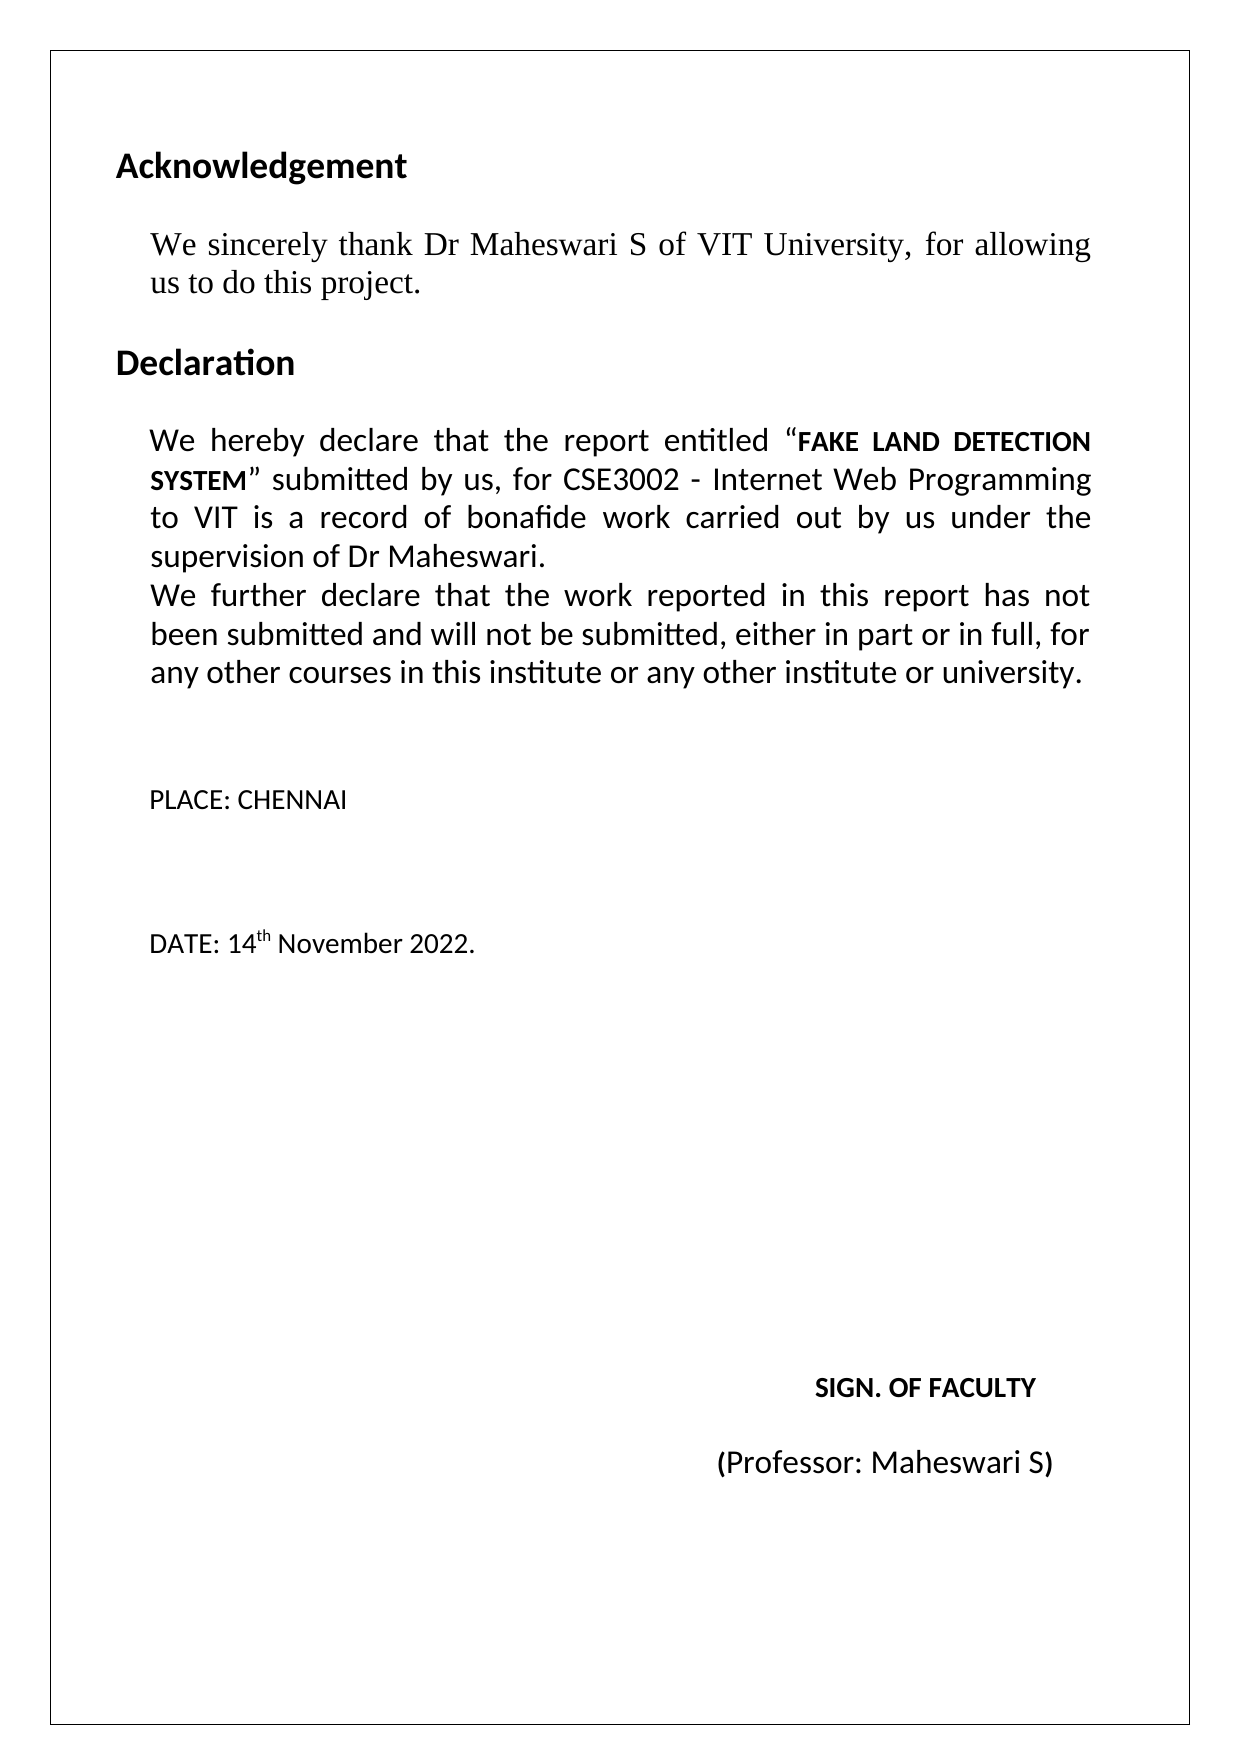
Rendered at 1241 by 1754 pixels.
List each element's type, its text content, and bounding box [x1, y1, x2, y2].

text (Professor: Maheswari S) [717, 1442, 1103, 1481]
subtitle Acknowledgement [116, 142, 1123, 187]
text SIGN. OF FACULTY [815, 1371, 1103, 1404]
text PLACE: CHENNAI [149, 783, 1103, 816]
subtitle Declaration [116, 339, 1123, 385]
text We hereby declare that the report entitled “FAKE LAND DETECTION SYSTEM” submitted by us, for CSE3002 - Internet Web Programming to VIT is a record of bonafide work carried out by us under the supervision of Dr Maheswari. We further declare that the work reported in this report has not been submitted and will not be submitted, either in part or in full, for any other courses in this institute or any other institute or university. [149, 421, 1092, 692]
text DATE: 14th November 2022. [149, 926, 1103, 960]
text We sincerely thank Dr Maheswari S of VIT University, for allowing us to do this project. [150, 224, 1091, 300]
